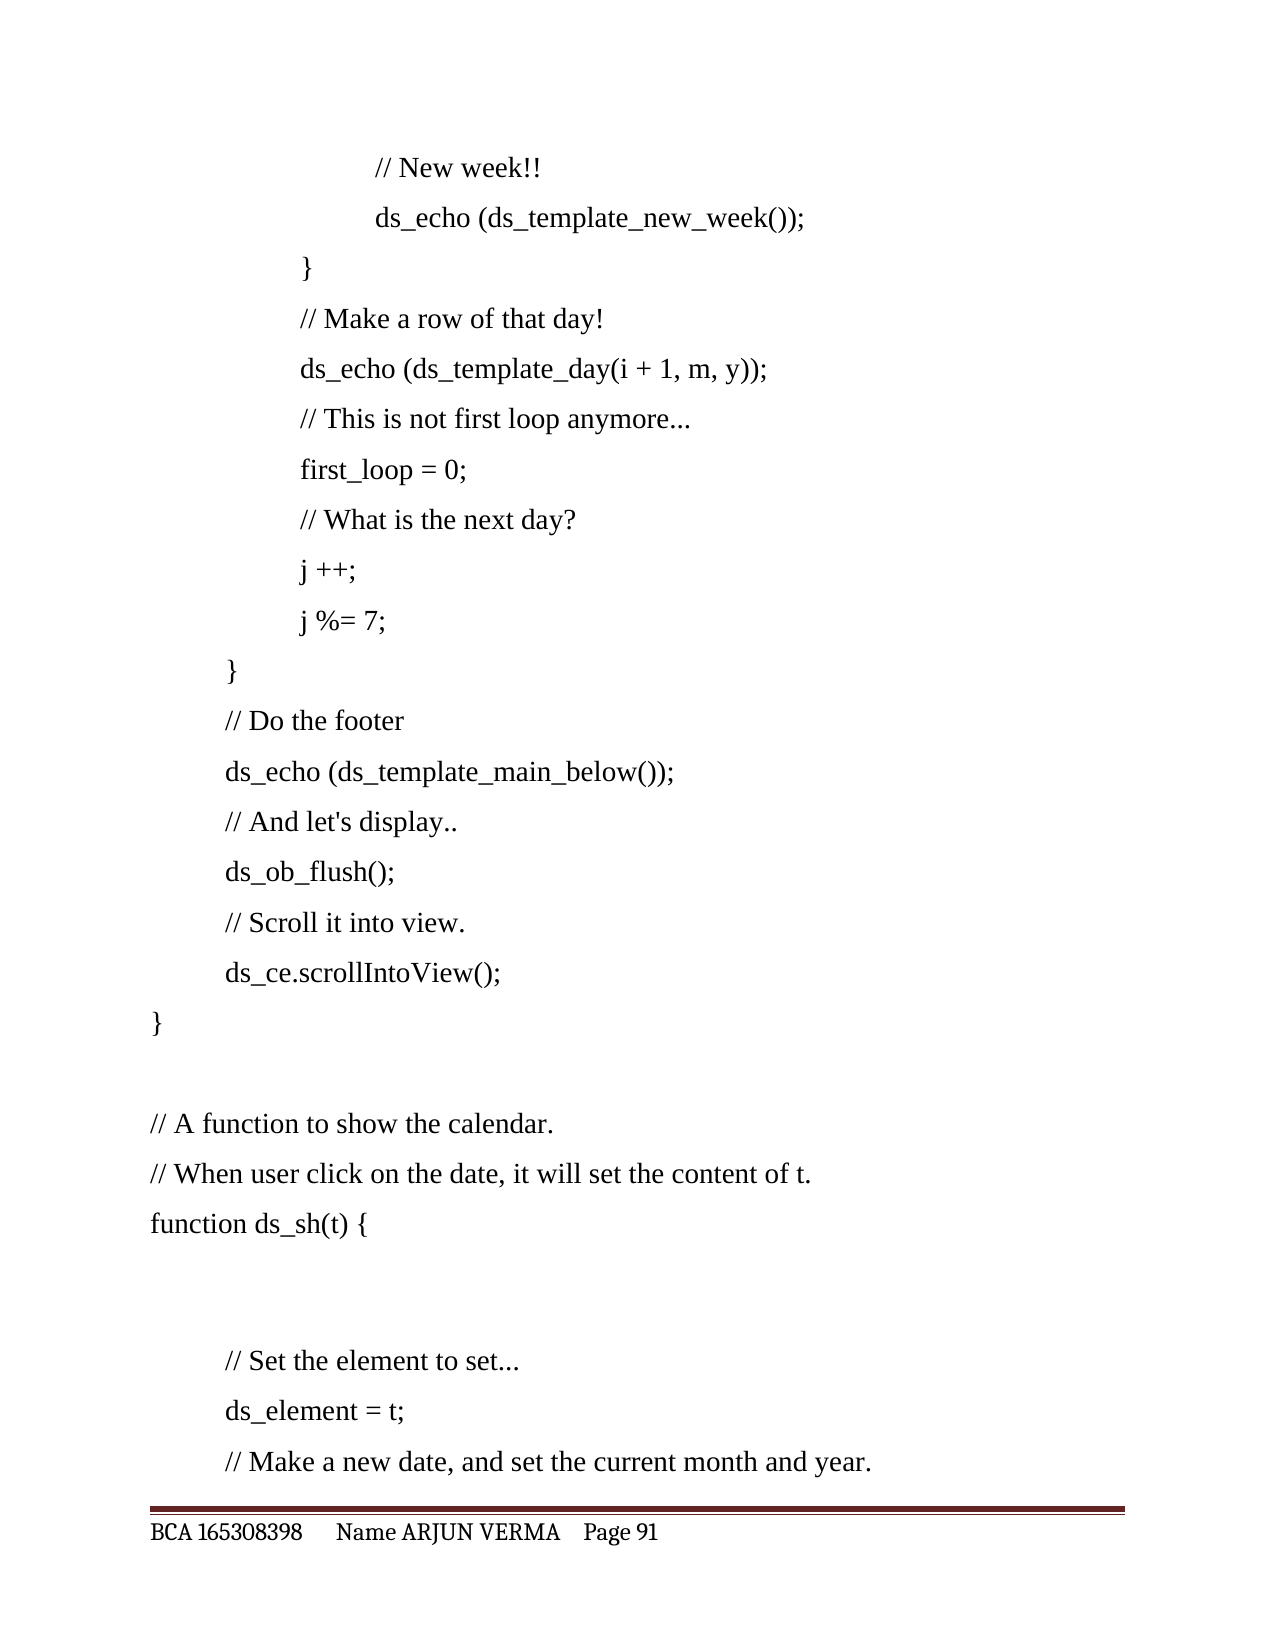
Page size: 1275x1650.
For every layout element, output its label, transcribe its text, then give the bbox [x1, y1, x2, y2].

text // Make a new date, and set the current month and year. [150, 1444, 1125, 1477]
text ds_ce.scrollIntoView(); [150, 955, 1125, 988]
text // What is the next day? [150, 502, 1125, 536]
text } [150, 251, 1125, 284]
text // And let's display.. [150, 804, 1125, 838]
text ds_ob_flush(); [150, 854, 1125, 888]
text } [150, 653, 1125, 687]
text ds_element = t; [150, 1393, 1125, 1427]
text function ds_sh(t) { [150, 1207, 1125, 1240]
text j ++; [150, 552, 1125, 586]
text // A function to show the calendar. [150, 1106, 1125, 1139]
text // This is not first loop anymore... [150, 402, 1125, 435]
text ds_echo (ds_template_new_week()); [150, 200, 1125, 234]
text ds_echo (ds_template_day(i + 1, m, y)); [150, 351, 1125, 385]
text // When user click on the date, it will set the content of t. [150, 1156, 1125, 1190]
text j %= 7; [150, 603, 1125, 636]
text // Do the footer [150, 703, 1125, 737]
text // Make a row of that day! [150, 301, 1125, 334]
text } [150, 1005, 1125, 1039]
text ds_echo (ds_template_main_below()); [150, 754, 1125, 787]
text // New week!! [150, 150, 1125, 183]
text // Set the element to set... [150, 1343, 1125, 1377]
text first_loop = 0; [150, 452, 1125, 485]
text // Scroll it into view. [150, 905, 1125, 938]
